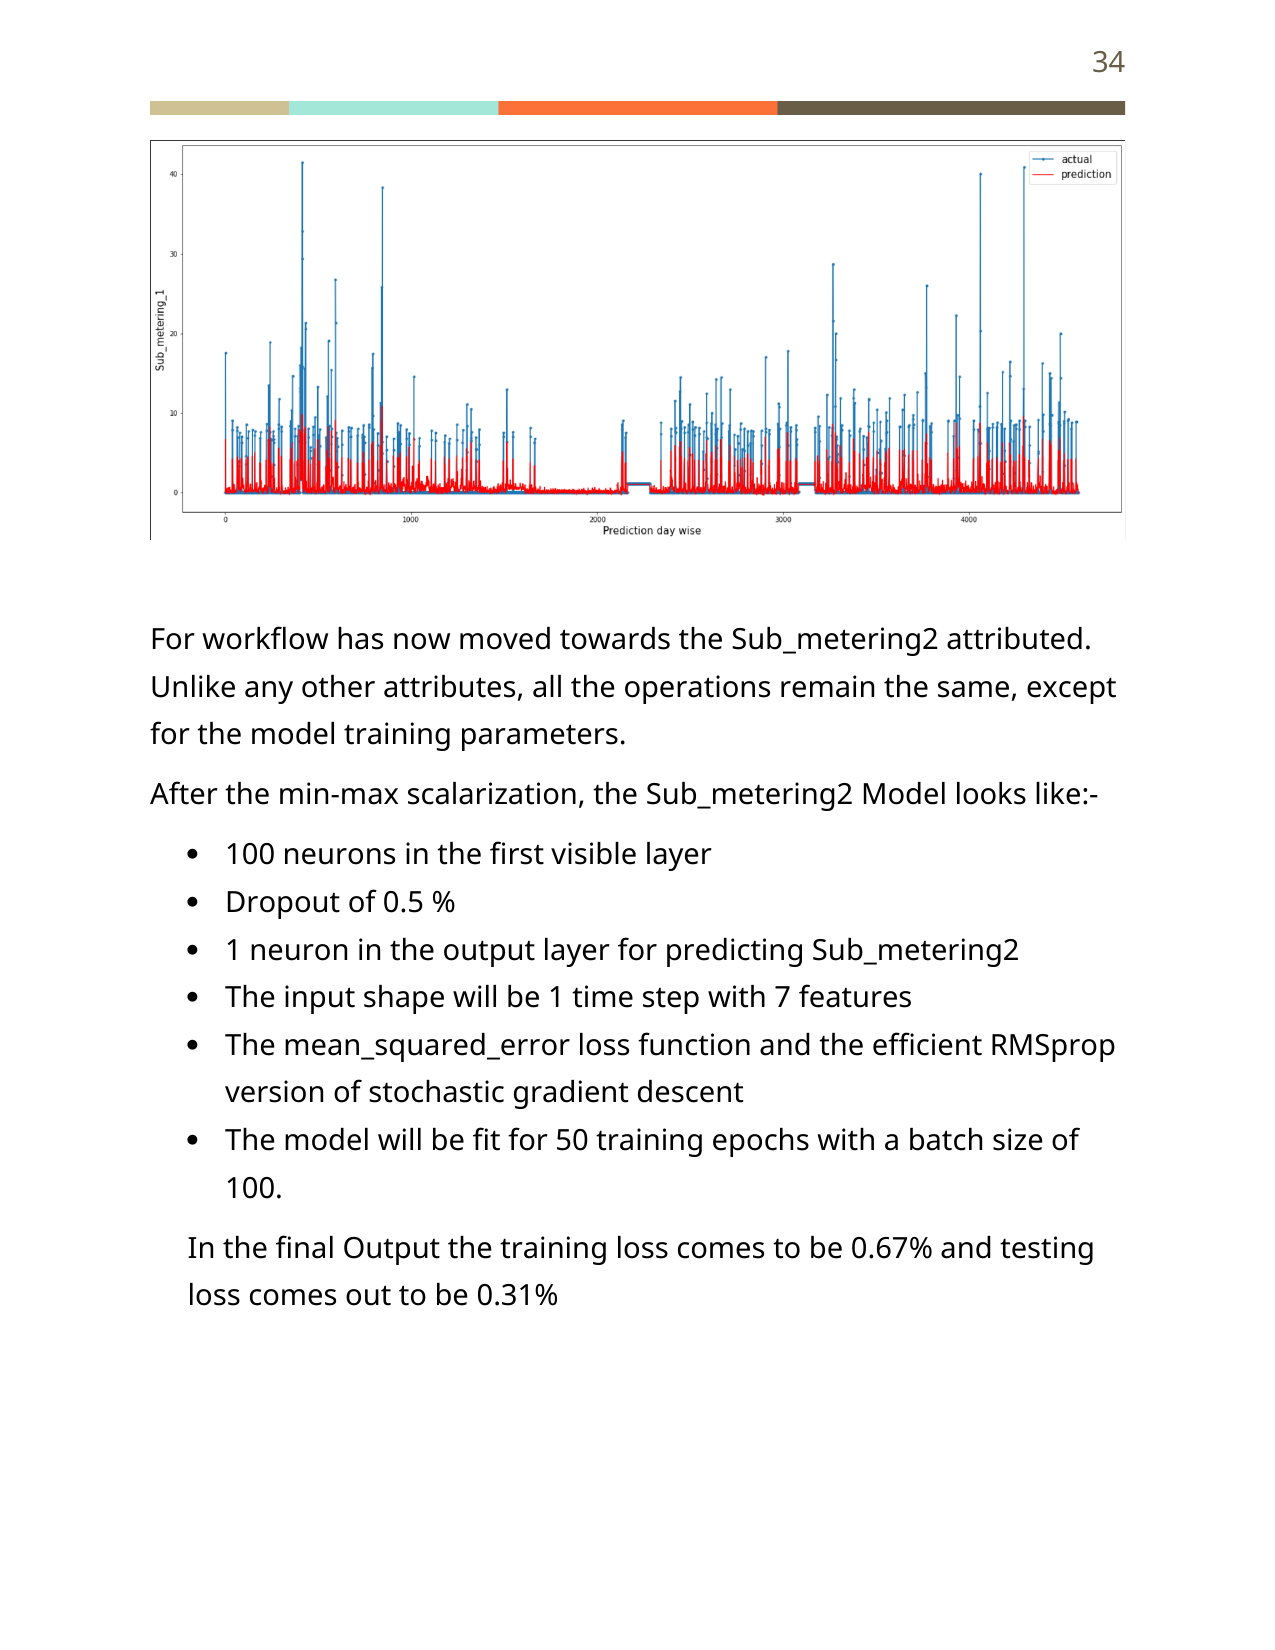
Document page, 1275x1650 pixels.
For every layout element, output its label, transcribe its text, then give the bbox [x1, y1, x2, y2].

list 100 neurons in the first visible layer [187, 834, 1125, 873]
text For workflow has now moved towards the Sub_metering2 attributed. Unlike any other attributes, all the operations remain the same, except for the model training parameters. [150, 618, 1125, 753]
list Dropout of 0.5 % [187, 881, 1125, 921]
text After the min-max scalarization, the Sub_metering2 Model looks like:- [150, 773, 1125, 813]
picture [150, 140, 1125, 540]
list The model will be fit for 50 training epochs with a batch size of 100. [187, 1119, 1125, 1207]
list The input shape will be 1 time step with 7 features [187, 976, 1125, 1016]
picture [150, 101, 1125, 115]
list The mean_squared_error loss function and the efficient RMSprop version of stochastic gradient descent [187, 1024, 1125, 1111]
text In the final Output the training loss comes to be 0.67% and testing loss comes out to be 0.31% [187, 1227, 1125, 1314]
list 1 neuron in the output layer for predicting Sub_metering2 [187, 929, 1125, 968]
